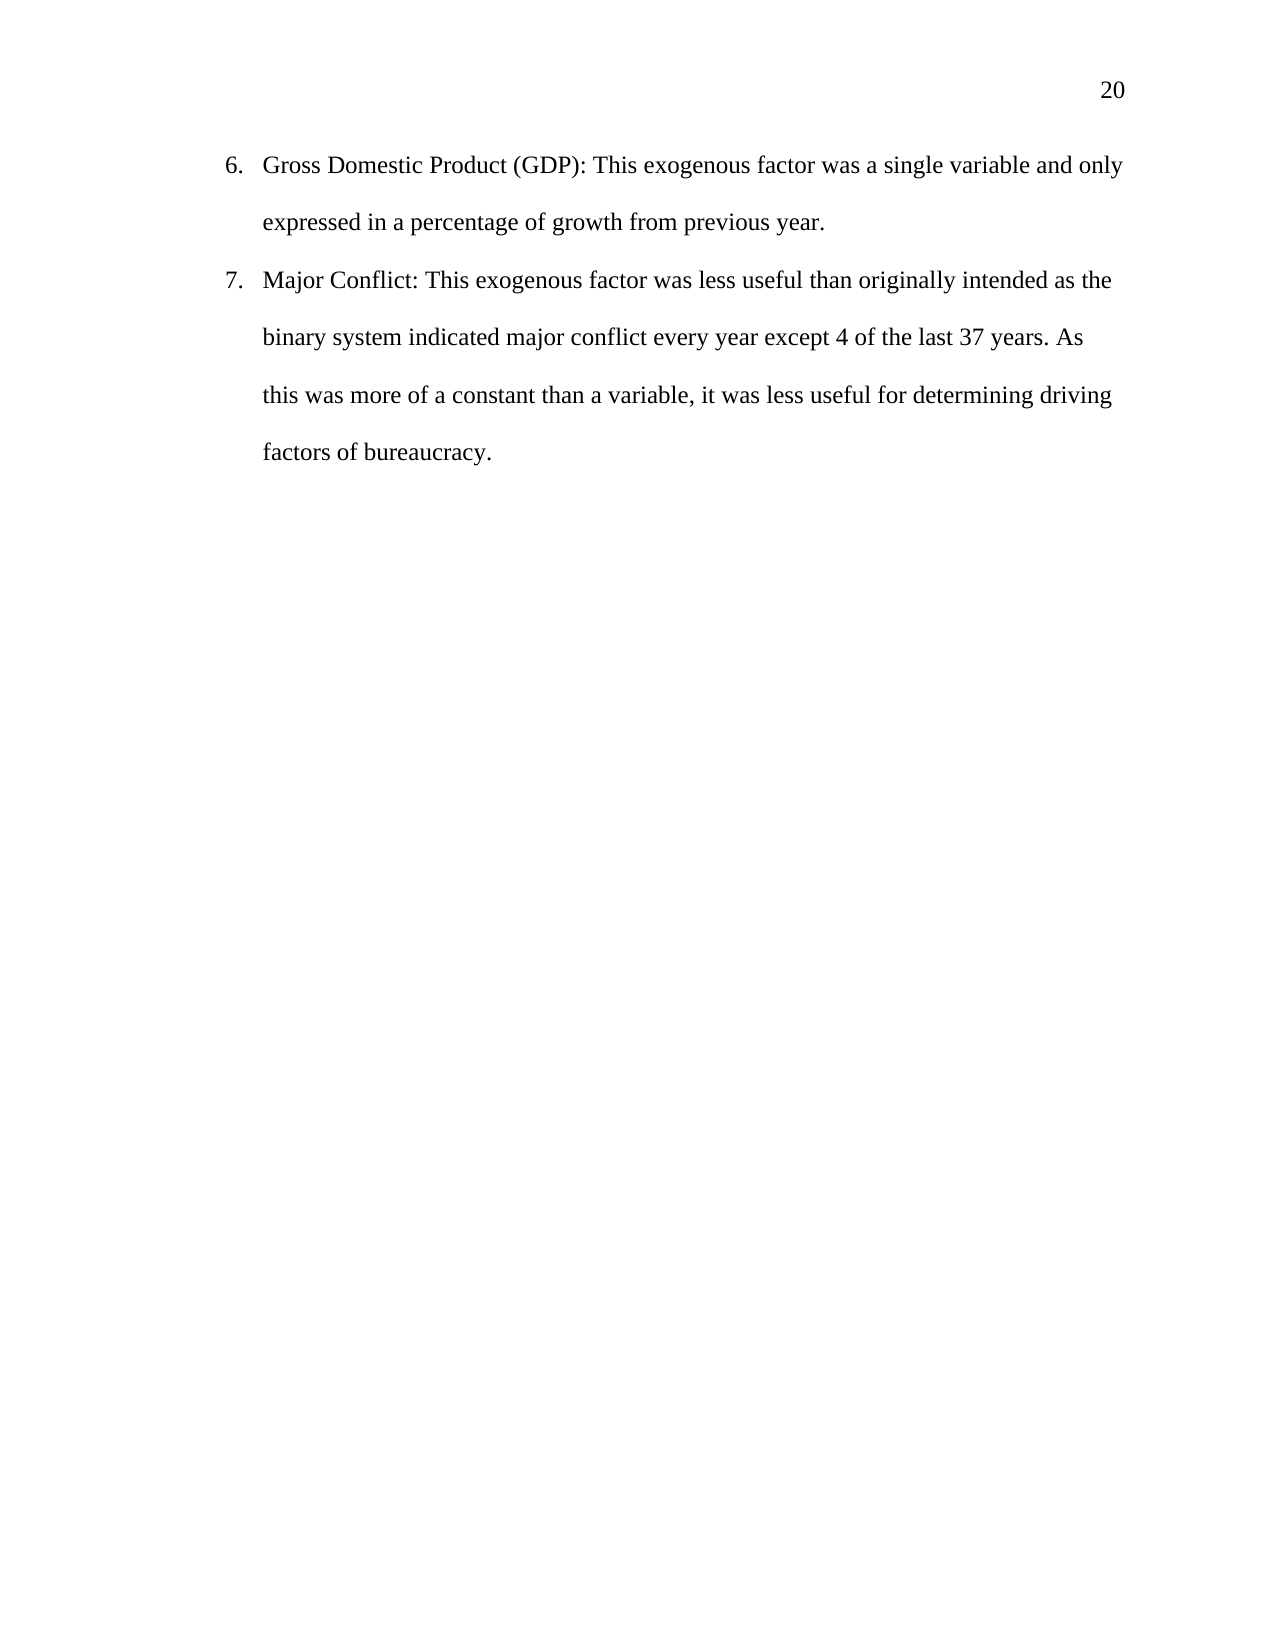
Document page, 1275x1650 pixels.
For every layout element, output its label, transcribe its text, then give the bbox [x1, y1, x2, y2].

list Gross Domestic Product (GDP): This exogenous factor was a single variable and only expressed in a percentage of growth from previous year. [225, 150, 1125, 236]
list Major Conflict: This exogenous factor was less useful than originally intended as the binary system indicated major conflict every year except 4 of the last 37 years. As this was more of a constant than a variable, it was less useful for determining driving factors of bureaucracy. [225, 265, 1125, 466]
